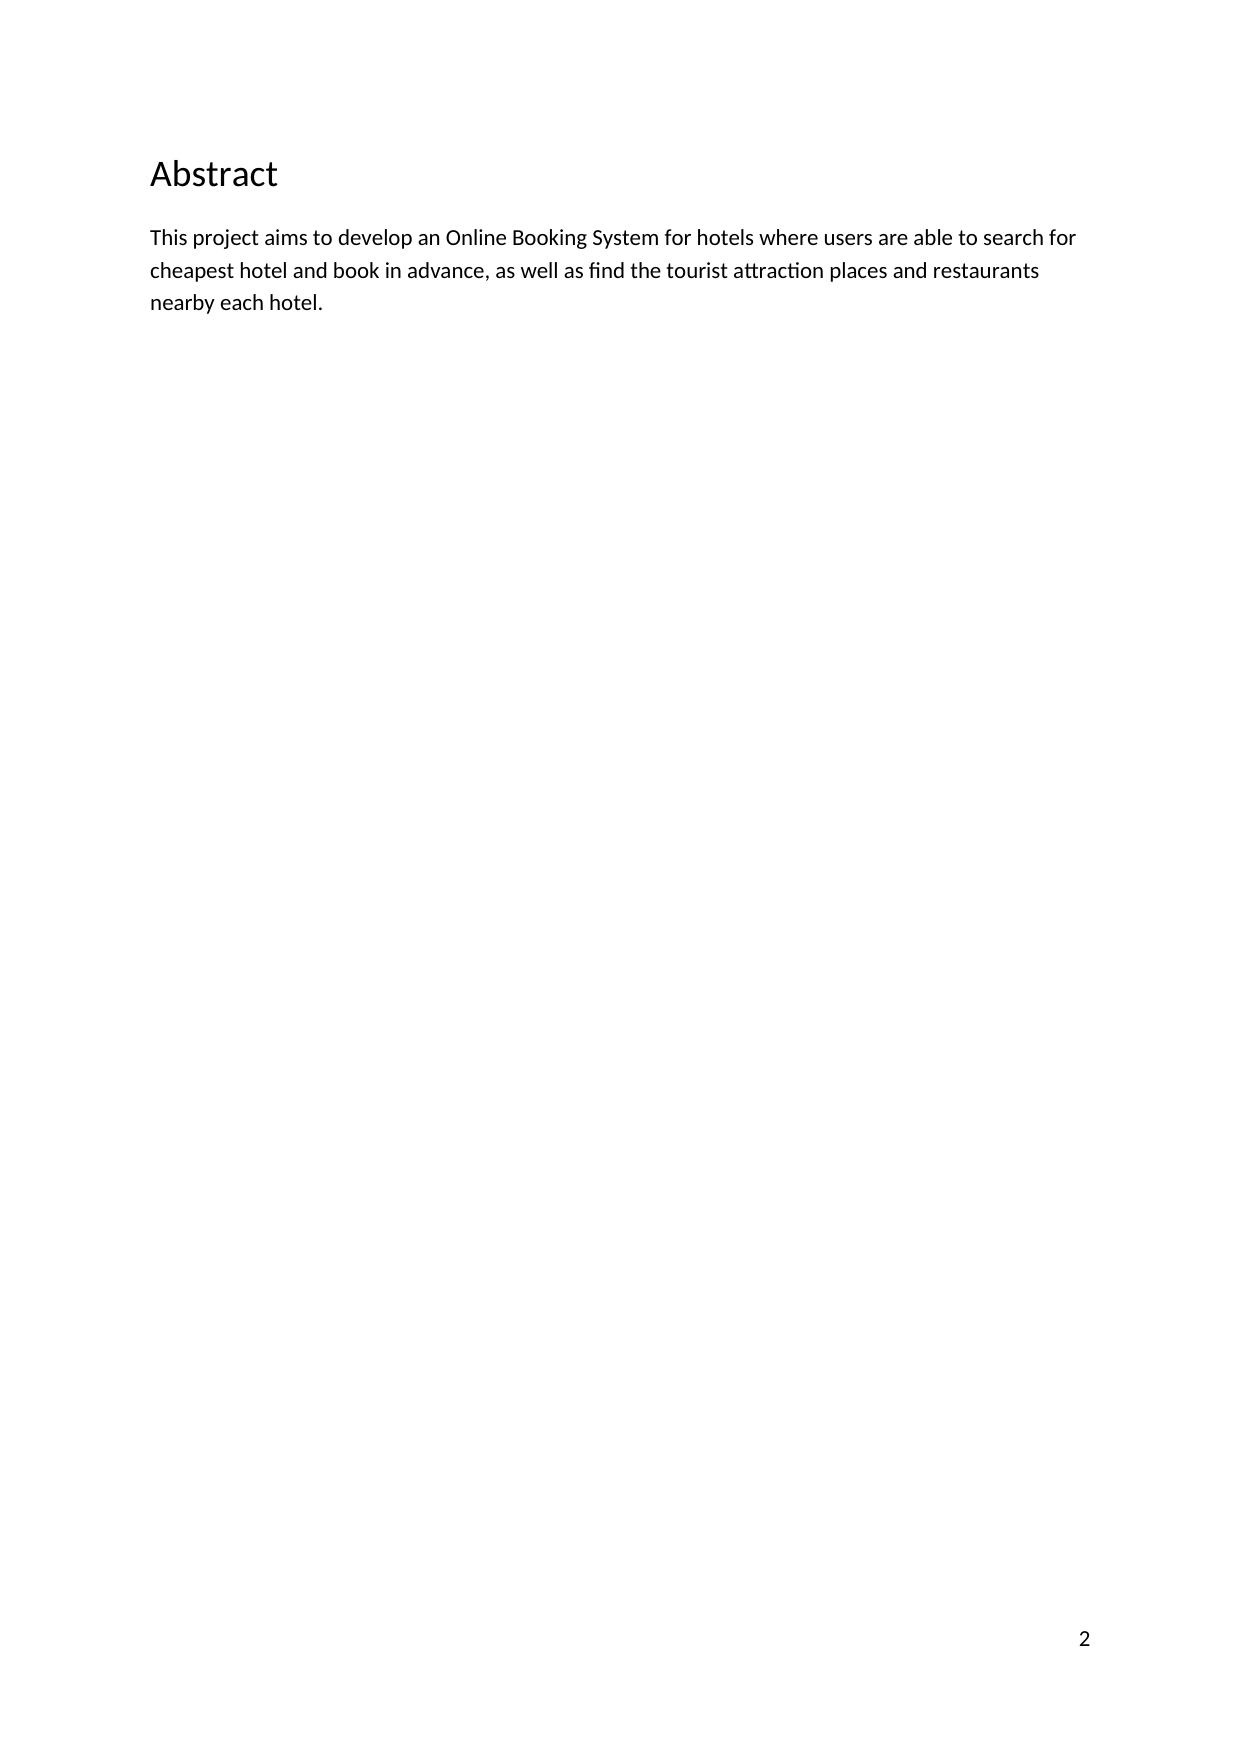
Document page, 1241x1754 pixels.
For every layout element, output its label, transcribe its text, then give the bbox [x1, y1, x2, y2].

text This project aims to develop an Online Booking System for hotels where users are able to search for cheapest hotel and book in advance, as well as find the tourist attraction places and restaurants nearby each hotel. [150, 223, 1090, 316]
text Abstract [150, 150, 1090, 196]
